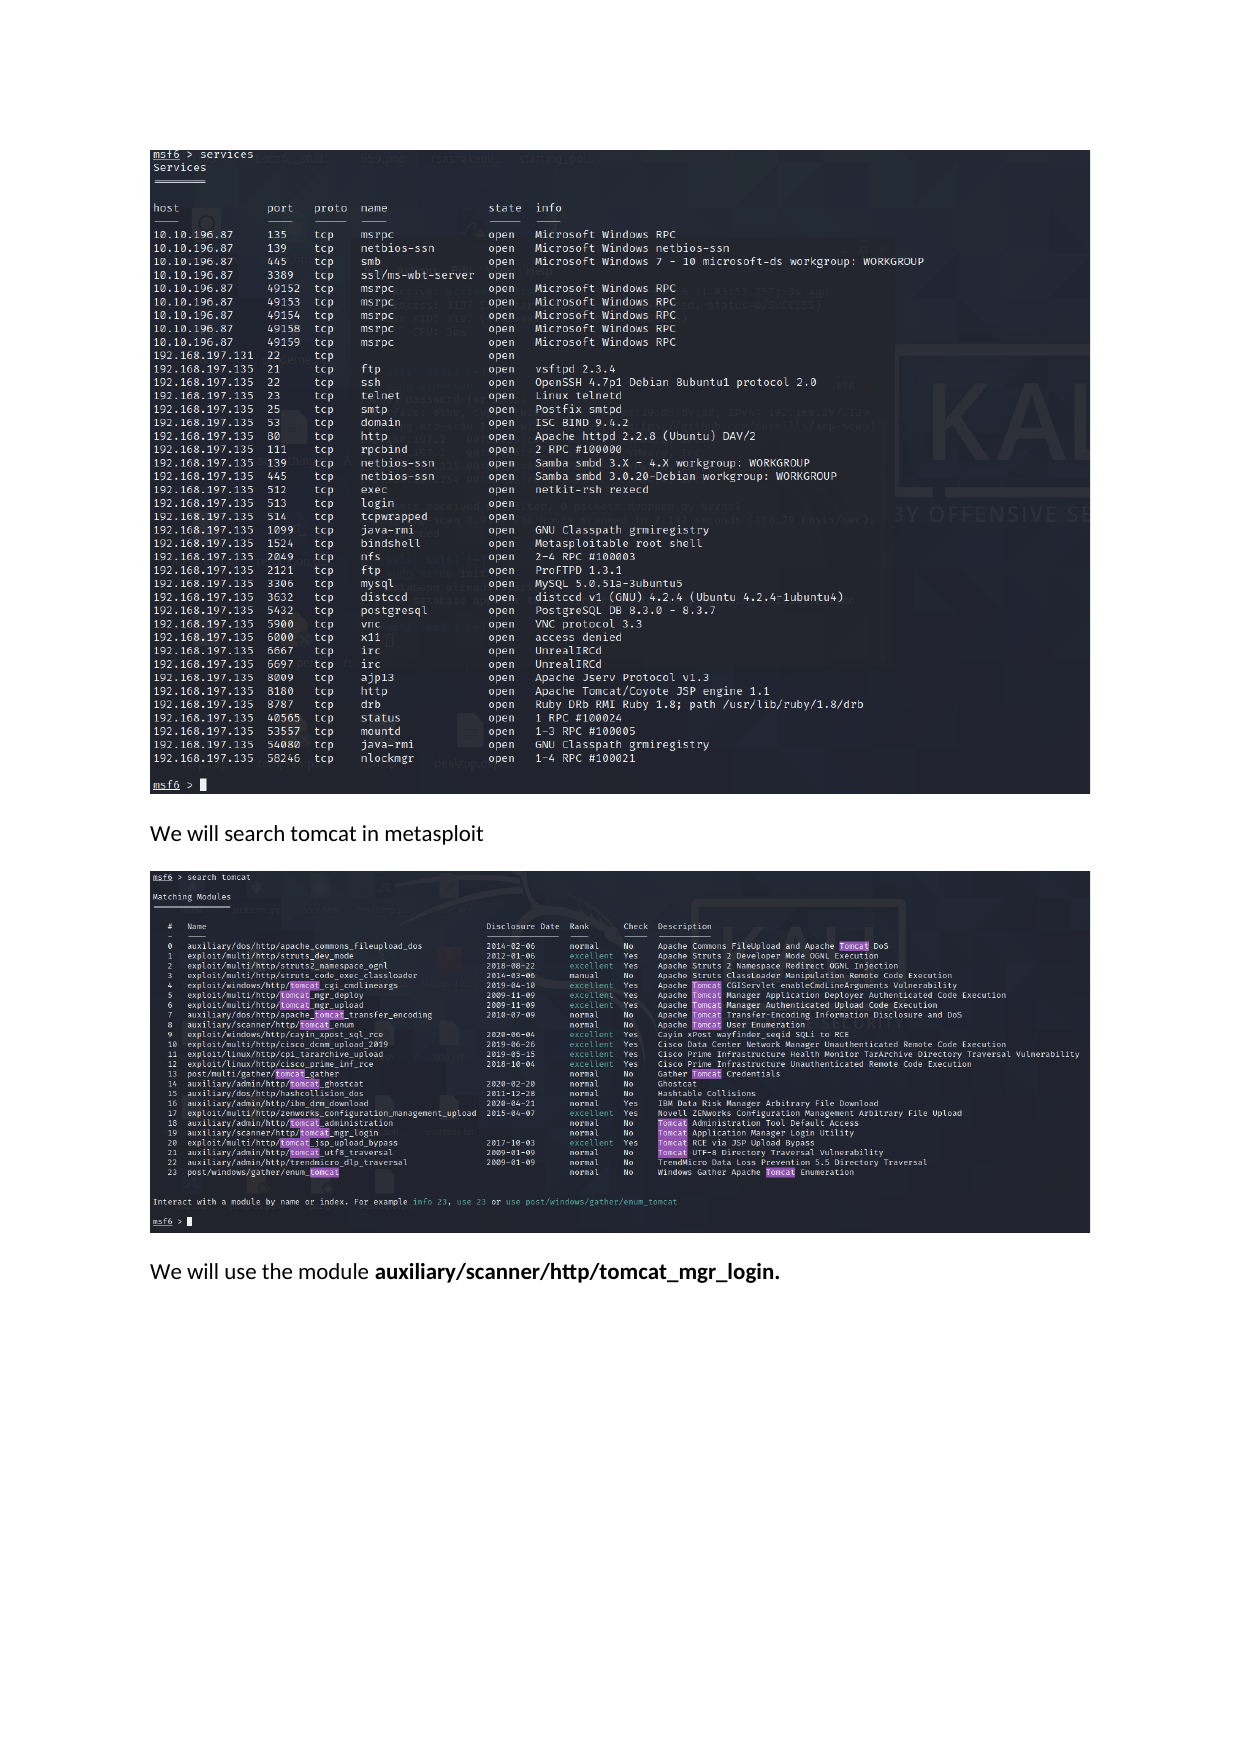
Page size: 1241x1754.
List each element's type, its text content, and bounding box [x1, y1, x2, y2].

text We will use the module auxiliary/scanner/http/tomcat_mgr_login. [150, 1257, 1090, 1286]
text We will search tomcat in metasploit [150, 819, 1090, 847]
